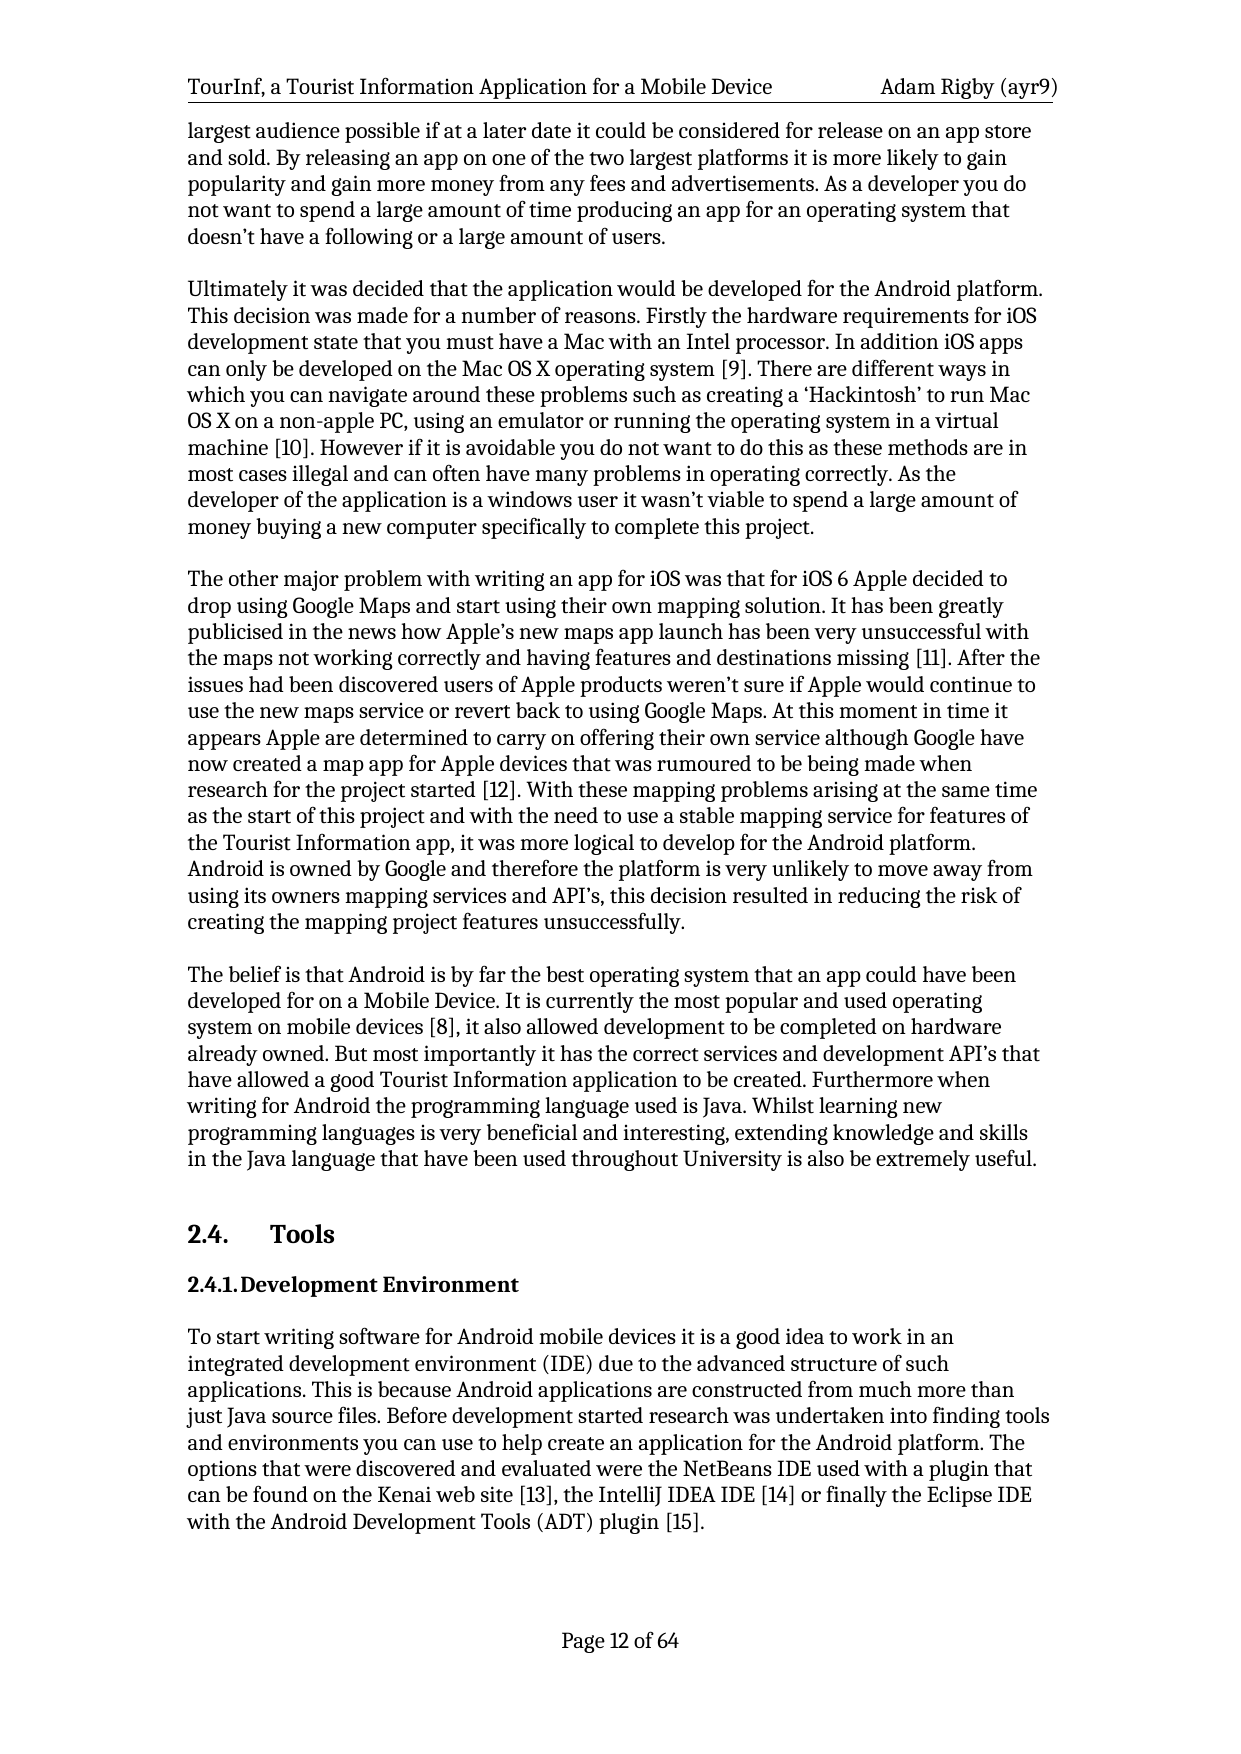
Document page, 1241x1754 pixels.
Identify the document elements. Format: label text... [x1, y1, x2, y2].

subtitle Development Environment [187, 1271, 1053, 1298]
text The belief is that Android is by far the best operating system that an app could have been developed for on a Mobile Device. It is currently the most popular and used operating system on mobile devices [8], it also allowed development to be completed on hardware already owned. But most importantly it has the correct services and development API’s that have allowed a good Tourist Information application to be created. Furthermore when writing for Android the programming language used is Java. Whilst learning new programming languages is very beneficial and interesting, extending knowledge and skills in the Java language that have been used throughout University is also be extremely useful. [187, 961, 1053, 1172]
subtitle Tools [187, 1219, 1053, 1251]
text Ultimately it was decided that the application would be developed for the Android platform. This decision was made for a number of reasons. Firstly the hardware requirements for iOS development state that you must have a Mac with an Intel processor. In addition iOS apps can only be developed on the Mac OS X operating system [9]. There are different ways in which you can navigate around these problems such as creating a ‘Hackintosh’ to run Mac OS X on a non-apple PC, using an emulator or running the operating system in a virtual machine [10]. However if it is avoidable you do not want to do this as these methods are in most cases illegal and can often have many problems in operating correctly. As the developer of the application is a windows user it wasn’t viable to spend a large amount of money buying a new computer specifically to complete this project. [187, 276, 1053, 540]
text To start writing software for Android mobile devices it is a good idea to work in an integrated development environment (IDE) due to the advanced structure of such applications. This is because Android applications are constructed from much more than just Java source files. Before development started research was undertaken into finding tools and environments you can use to help create an application for the Android platform. The options that were discovered and evaluated were the NetBeans IDE used with a plugin that can be found on the Kenai web site [13], the IntelliJ IDEA IDE [14] or finally the Eclipse IDE with the Android Development Tools (ADT) plugin [15]. [187, 1324, 1053, 1535]
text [187, 118, 1053, 250]
